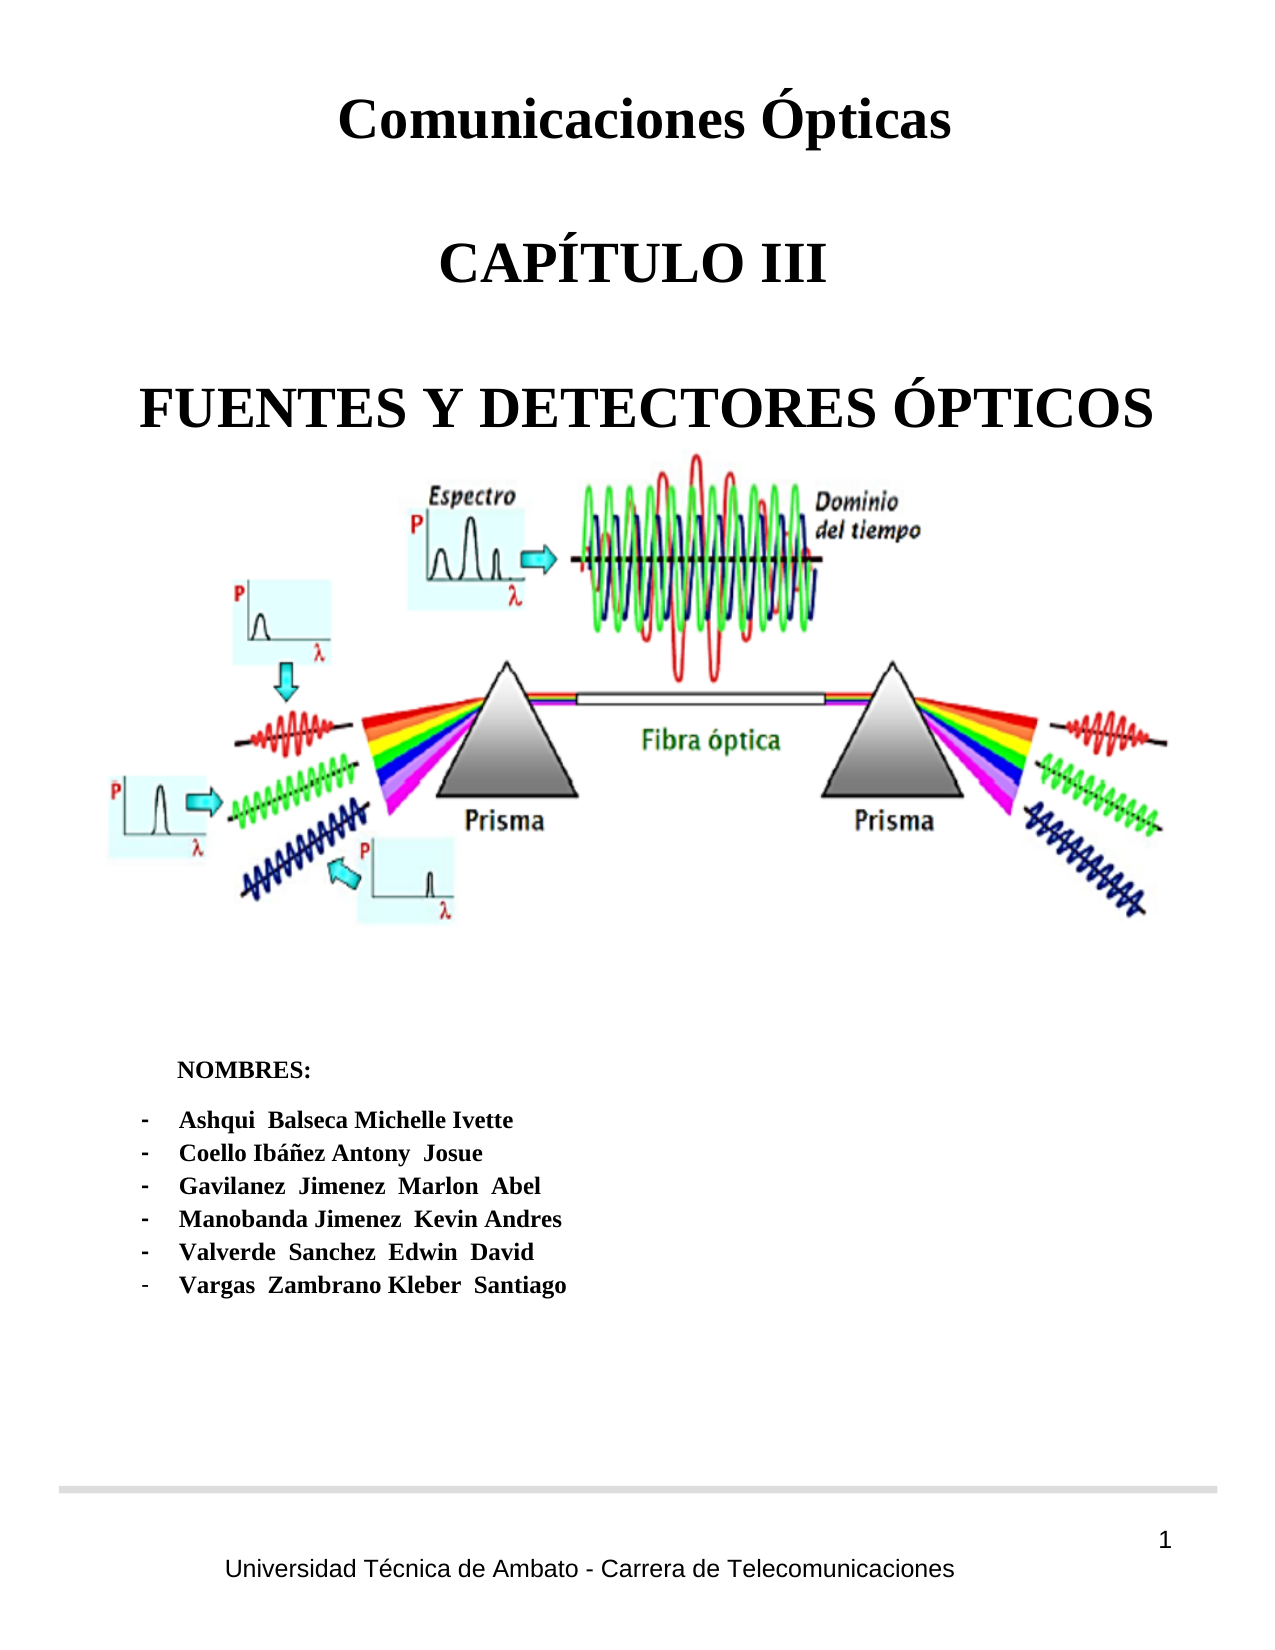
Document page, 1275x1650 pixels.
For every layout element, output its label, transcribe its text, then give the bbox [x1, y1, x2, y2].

list Valverde Sanchez Edwin David [141, 1236, 1172, 1266]
list Vargas Zambrano Kleber Santiago [141, 1269, 1172, 1299]
picture [103, 448, 1172, 928]
list Gavilanez Jimenez Marlon Abel [141, 1170, 1172, 1201]
list Manobanda Jimenez Kevin Andres [141, 1203, 1172, 1233]
list Coello Ibáñez Antony Josue [141, 1137, 1172, 1168]
list Ashqui Balseca Michelle Ivette [141, 1104, 1172, 1135]
text Comunicaciones Ópticas [103, 84, 1172, 151]
text NOMBRES: [103, 1055, 1172, 1084]
